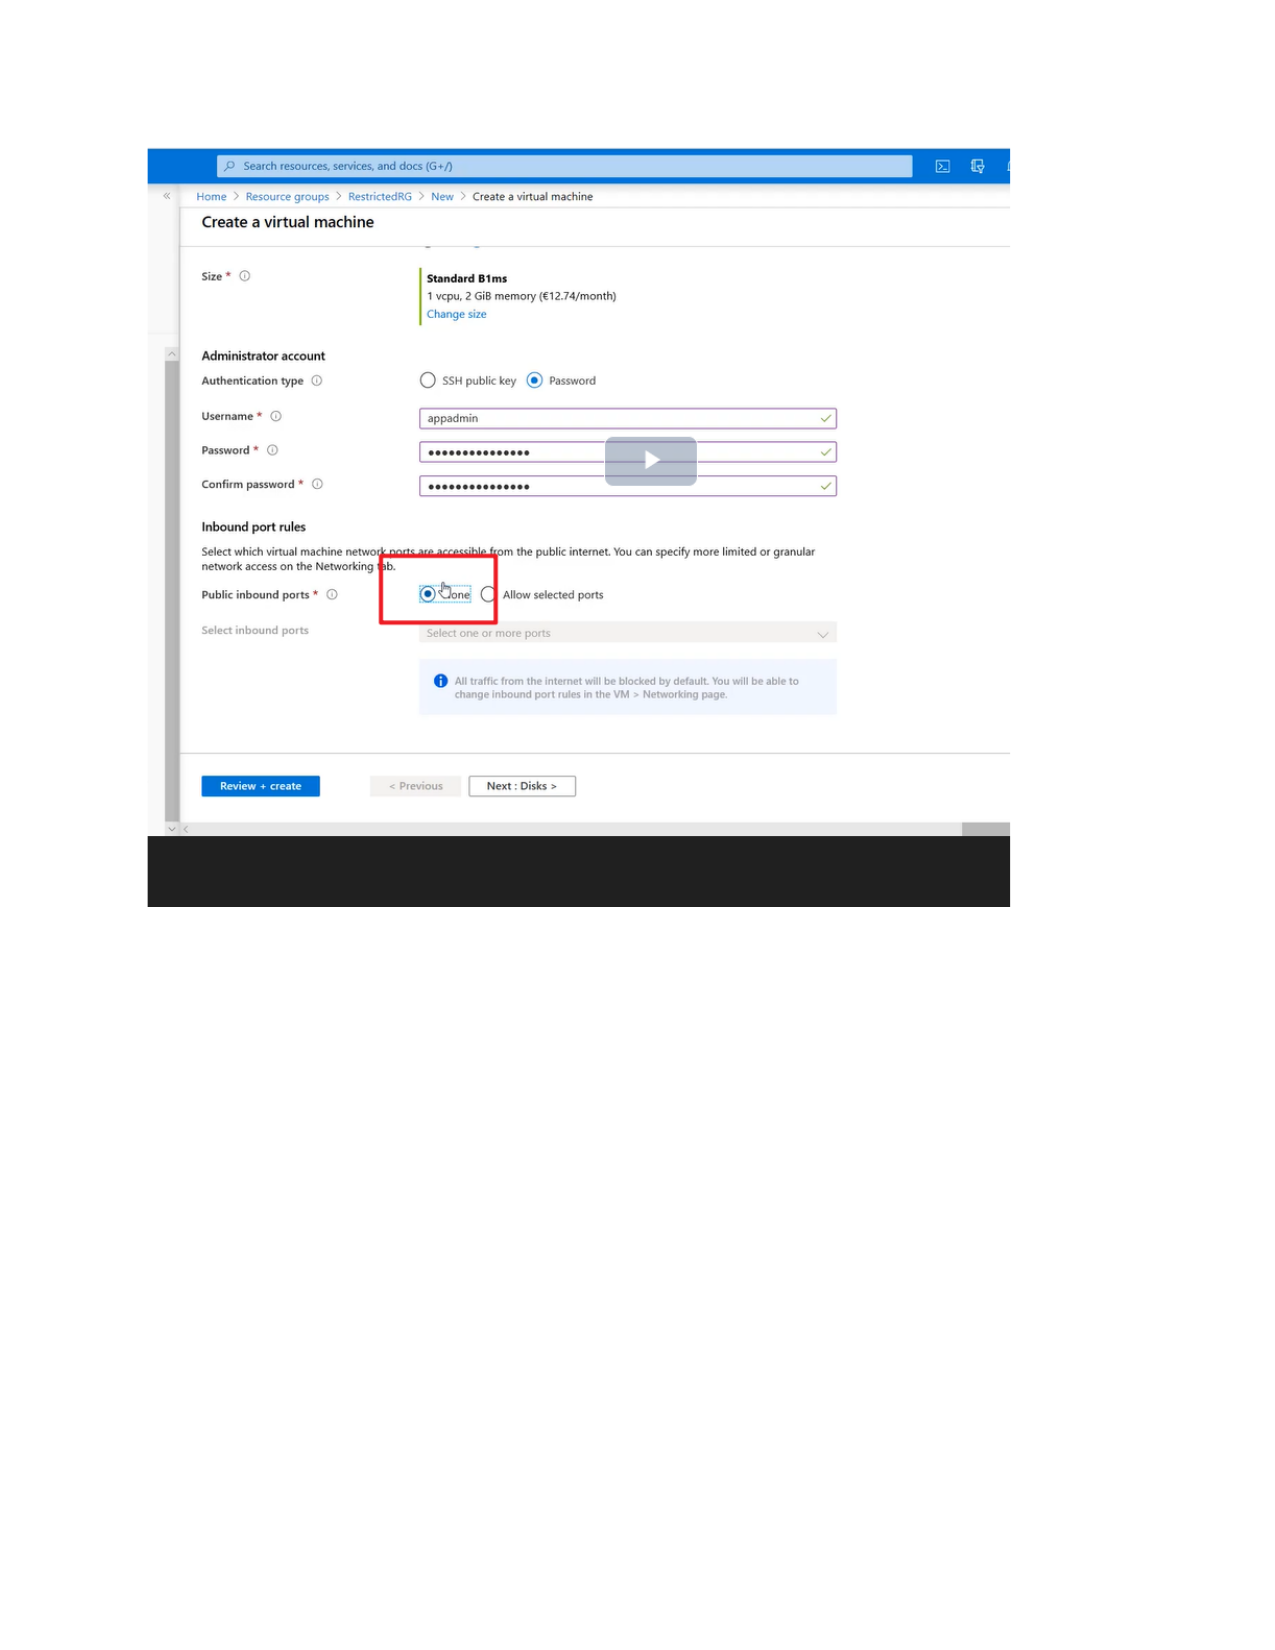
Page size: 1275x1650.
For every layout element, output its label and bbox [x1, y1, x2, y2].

picture [147, 147, 1011, 907]
